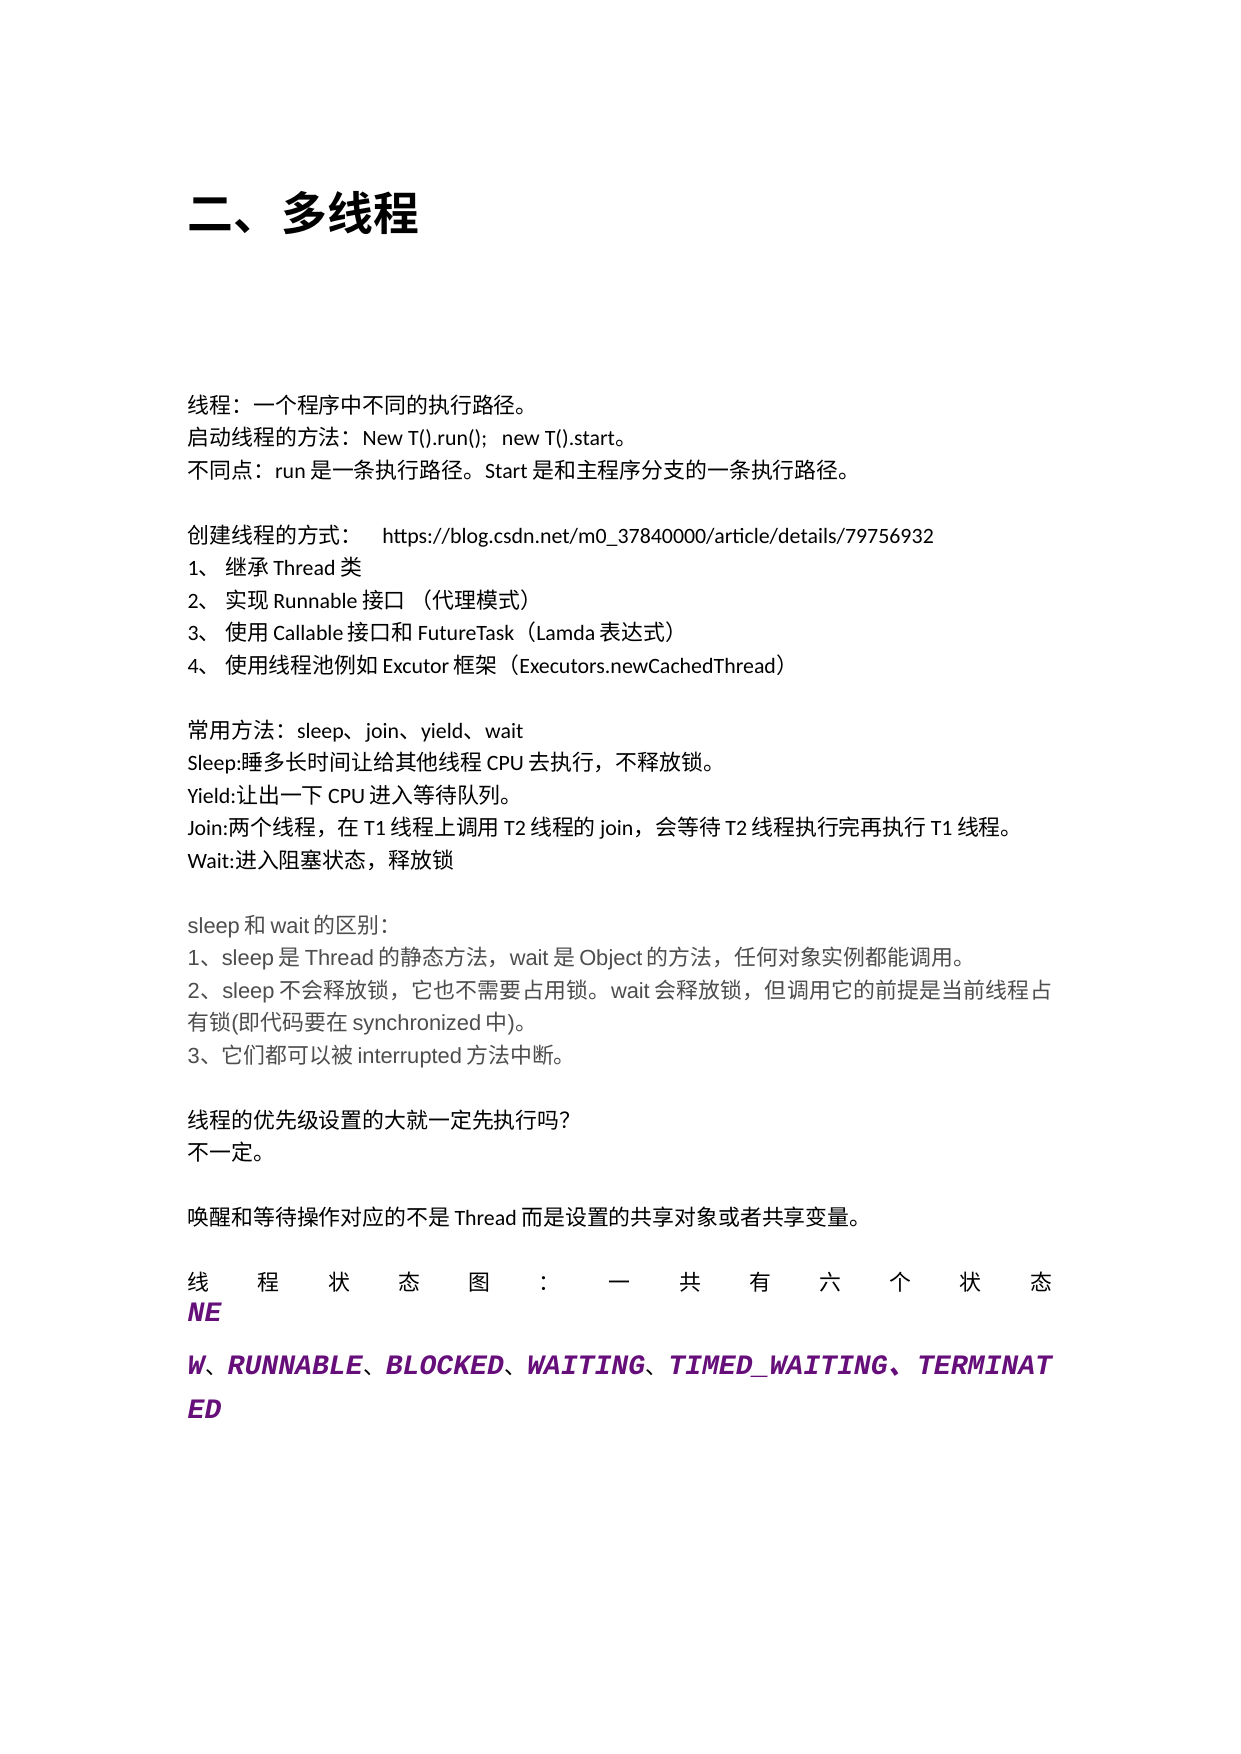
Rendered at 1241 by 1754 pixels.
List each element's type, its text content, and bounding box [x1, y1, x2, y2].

list 使用Callable接口和FutureTask（Lamda表达式） [187, 615, 1053, 647]
text 不一定。 [187, 1135, 1053, 1167]
text sleep和wait的区别： 1、sleep是Thread的静态方法，wait是Object的方法，任何对象实例都能调用。 2、sleep不会释放锁，它也不需要占用锁。wait会释放锁，但调用它的前提是当前线程占有锁(即代码要在synchronized中)。 3、它们都可以被interrupted方法中断。 [187, 907, 1053, 1070]
list 继承Thread类 [187, 550, 1053, 582]
text Wait:进入阻塞状态，释放锁 [187, 842, 1053, 875]
text 线程状态图：一共有六个状态NEW、RUNNABLE、BLOCKED、WAITING、TIMED_WAITING、TERMINATED [187, 1265, 1053, 1427]
text Sleep:睡多长时间让给其他线程CPU去执行，不释放锁。 [187, 745, 1053, 777]
text Join:两个线程，在T1线程上调用T2线程的join，会等待T2线程执行完再执行T1线程。 [187, 810, 1053, 842]
text 线程的优先级设置的大就一定先执行吗？ [187, 1102, 1053, 1135]
text 不同点：run是一条执行路径。Start是和主程序分支的一条执行路径。 [187, 452, 1053, 485]
text Yield:让出一下CPU进入等待队列。 [187, 777, 1053, 810]
list 使用线程池例如Excutor框架（Executors.newCachedThread） [187, 647, 1053, 680]
text 唤醒和等待操作对应的不是Thread而是设置的共享对象或者共享变量。 [187, 1200, 1053, 1232]
subtitle 多线程 [187, 162, 1053, 259]
text 启动线程的方法：New T().run(); new T().start。 [187, 420, 1053, 452]
text 常用方法：sleep、join、yield、wait [187, 712, 1053, 745]
text 线程：一个程序中不同的执行路径。 [187, 387, 1053, 420]
text 创建线程的方式： https://blog.csdn.net/m0_37840000/article/details/79756932 [187, 517, 1053, 550]
list 实现Runnable接口 （代理模式） [187, 582, 1053, 615]
